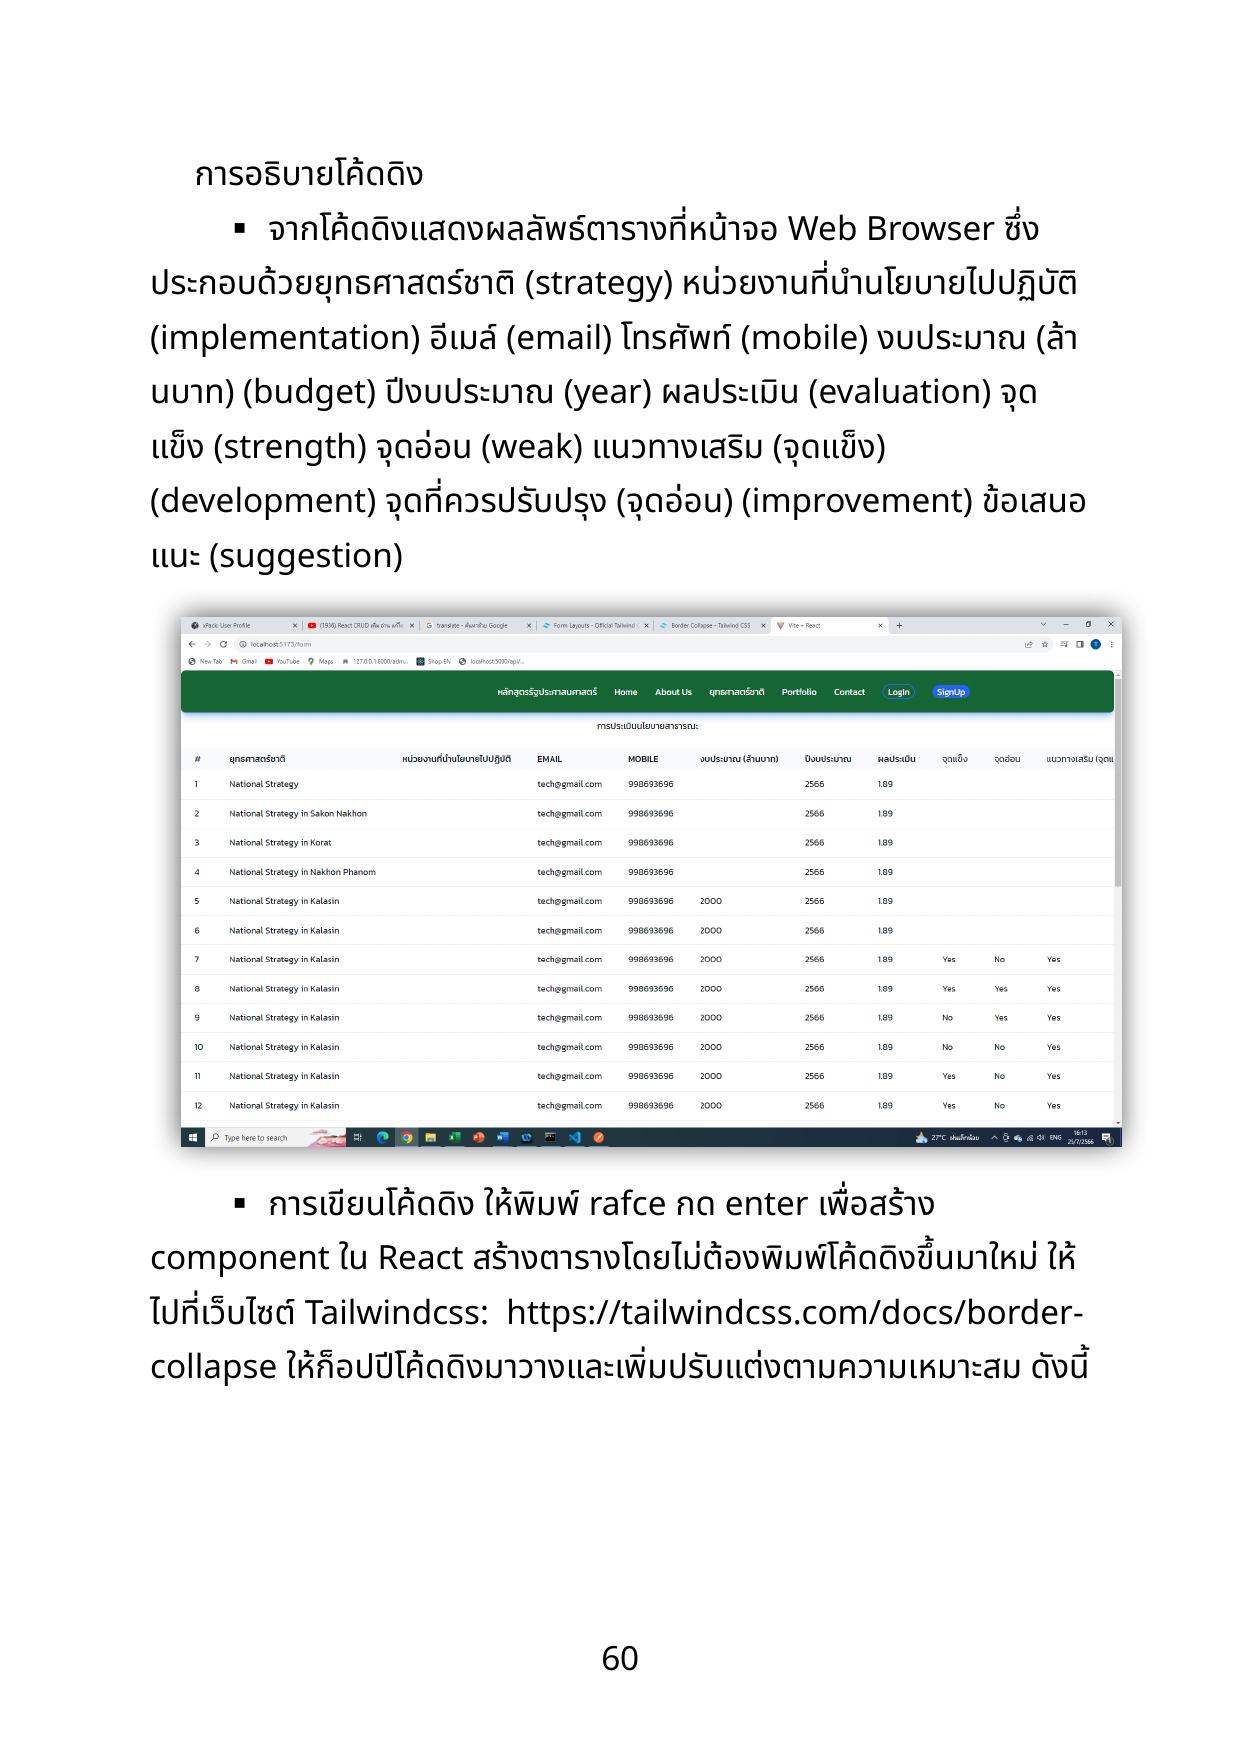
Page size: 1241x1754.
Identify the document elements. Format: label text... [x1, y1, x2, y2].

picture [181, 617, 1122, 1147]
list การอธิบายโค้ดดิง [194, 150, 1090, 200]
list จากโค้ดดิงแสดงผลลัพธ์ตารางที่หน้าจอ Web Browser ซึ่งประกอบด้วยยุทธศาสตร์ชาติ (strategy) หน่วยงานที่นำนโยบายไปปฏิบัติ (implementation) อีเมล์ (email) โทรศัพท์ (mobile) งบประมาณ (ล้านบาท) (budget) ปีงบประมาณ (year) ผลประเมิน (evaluation) จุดแข็ง (strength) จุดอ่อน (weak) แนวทางเสริม (จุดแข็ง) (development) จุดที่ควรปรับปรุง (จุดอ่อน) (improvement) ข้อเสนอแนะ (suggestion) [150, 204, 1090, 582]
list การเขียนโค้ดดิง ให้พิมพ์ rafce กด enter เพื่อสร้าง component ใน React สร้างตารางโดยไม่ต้องพิมพ์โค้ดดิงขึ้นมาใหม่ ให้ไปที่เว็บไซต์ Tailwindcss: https://tailwindcss.com/docs/border-collapse ให้ก็อปปีโค้ดดิงมาวางและเพิ่มปรับแต่งตามความเหมาะสม ดังนี้ [150, 1179, 1090, 1394]
